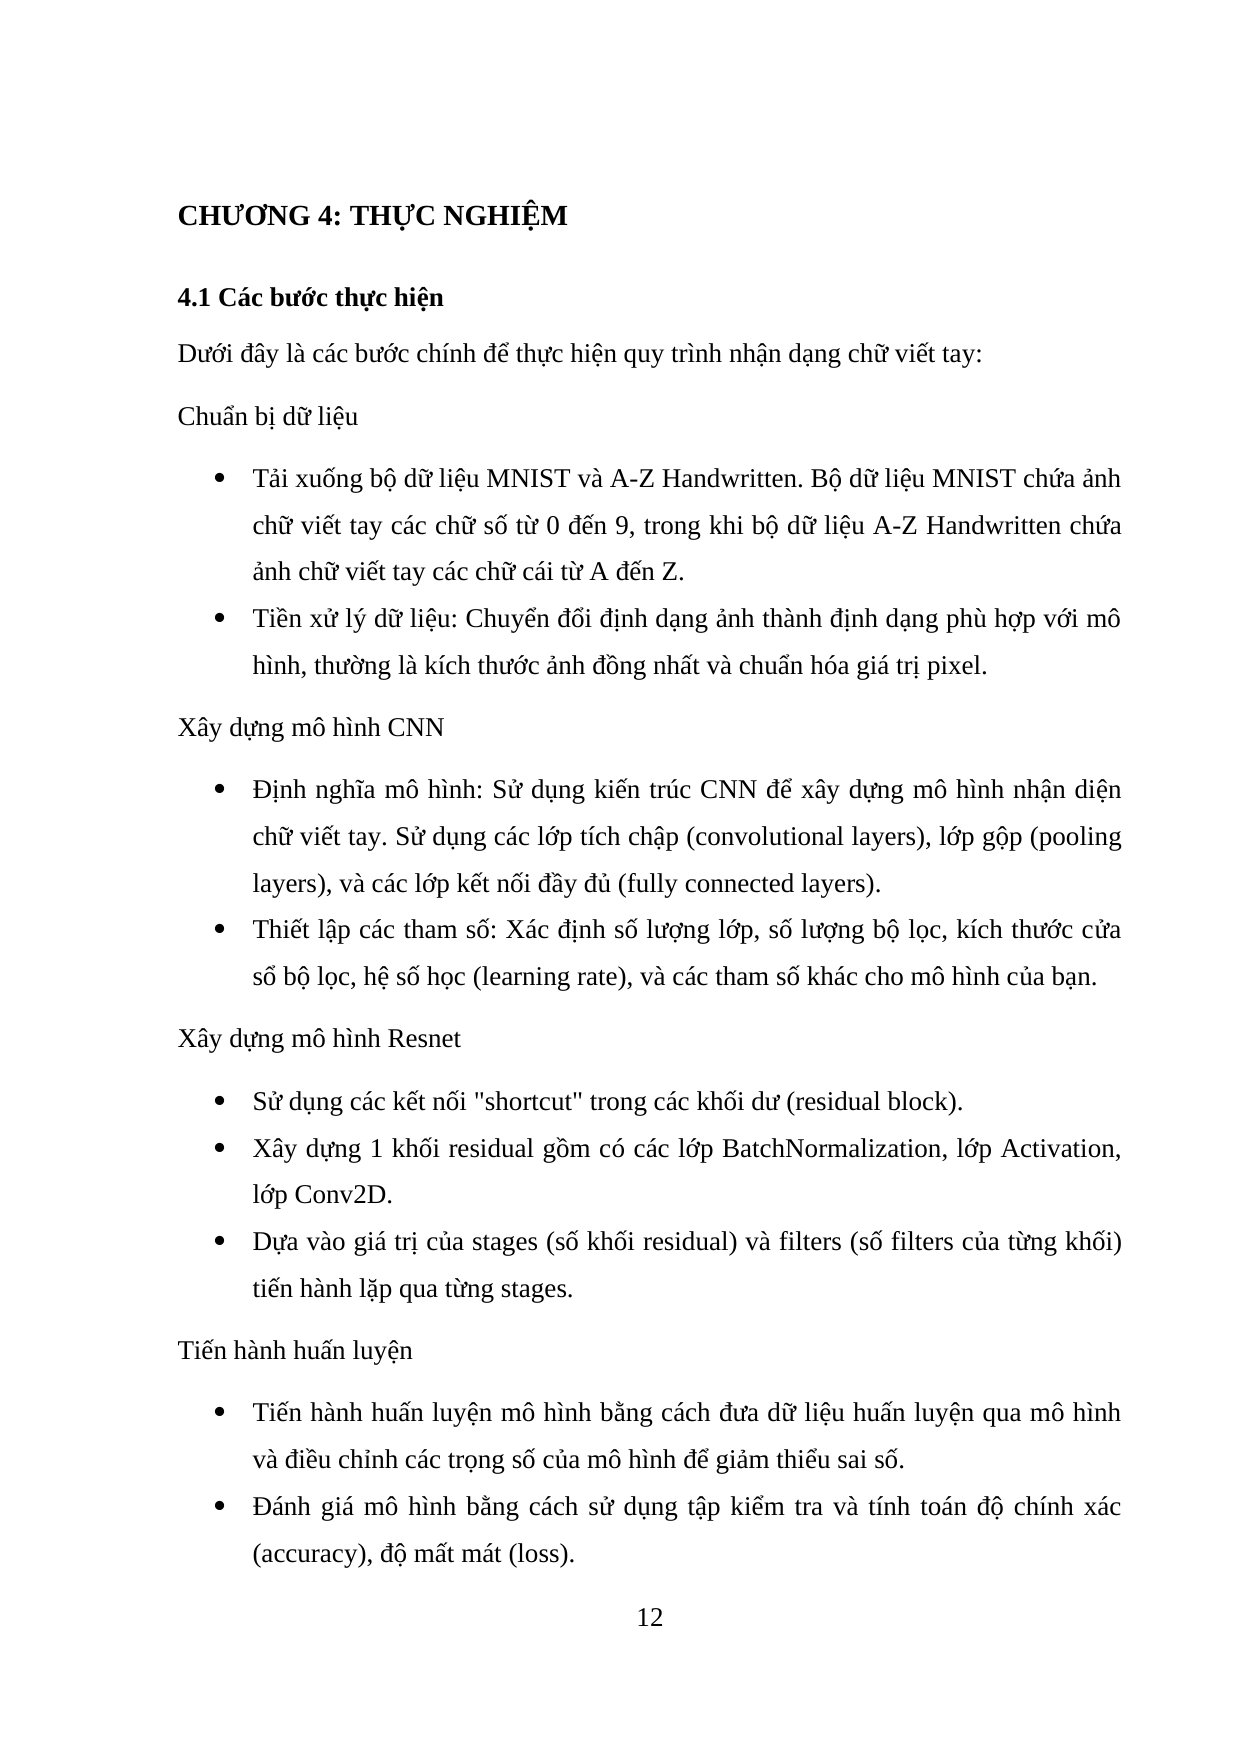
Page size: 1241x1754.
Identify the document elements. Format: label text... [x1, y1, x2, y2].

list Tải xuống bộ dữ liệu MNIST và A-Z Handwritten. Bộ dữ liệu MNIST chứa ảnh chữ viết tay các chữ số từ 0 đến 9, trong khi bộ dữ liệu A-Z Handwritten chứa ảnh chữ viết tay các chữ cái từ A đến Z. [215, 462, 1122, 587]
text Xây dựng mô hình CNN [177, 711, 1122, 742]
list Xây dựng 1 khối residual gồm có các lớp BatchNormalization, lớp Activation, lớp Conv2D. [215, 1132, 1122, 1210]
list Tiến hành huấn luyện mô hình bằng cách đưa dữ liệu huấn luyện qua mô hình và điều chỉnh các trọng số của mô hình để giảm thiểu sai số. [215, 1397, 1122, 1474]
list Định nghĩa mô hình: Sử dụng kiến trúc CNN để xây dựng mô hình nhận diện chữ viết tay. Sử dụng các lớp tích chập (convolutional layers), lớp gộp (pooling layers), và các lớp kết nối đầy đủ (fully connected layers). [215, 773, 1122, 898]
list Sử dụng các kết nối "shortcut" trong các khối dư (residual block). [215, 1085, 1122, 1116]
list Dựa vào giá trị của stages (số khối residual) và filters (số filters của từng khối) tiến hành lặp qua từng stages. [215, 1225, 1122, 1303]
text Tiến hành huấn luyện [177, 1334, 1122, 1365]
subtitle THỰC NGHIỆM [177, 198, 1122, 231]
subtitle Các bước thực hiện [177, 281, 1122, 312]
list Thiết lập các tham số: Xác định số lượng lớp, số lượng bộ lọc, kích thước cửa sổ bộ lọc, hệ số học (learning rate), và các tham số khác cho mô hình của bạn. [215, 913, 1122, 991]
list Đánh giá mô hình bằng cách sử dụng tập kiểm tra và tính toán độ chính xác (accuracy), độ mất mát (loss). [215, 1490, 1122, 1568]
list Tiền xử lý dữ liệu: Chuyển đổi định dạng ảnh thành định dạng phù hợp với mô hình, thường là kích thước ảnh đồng nhất và chuẩn hóa giá trị pixel. [215, 602, 1122, 680]
text Dưới đây là các bước chính để thực hiện quy trình nhận dạng chữ viết tay: [177, 337, 1122, 368]
text Xây dựng mô hình Resnet [177, 1023, 1122, 1054]
text Chuẩn bị dữ liệu [177, 400, 1122, 431]
